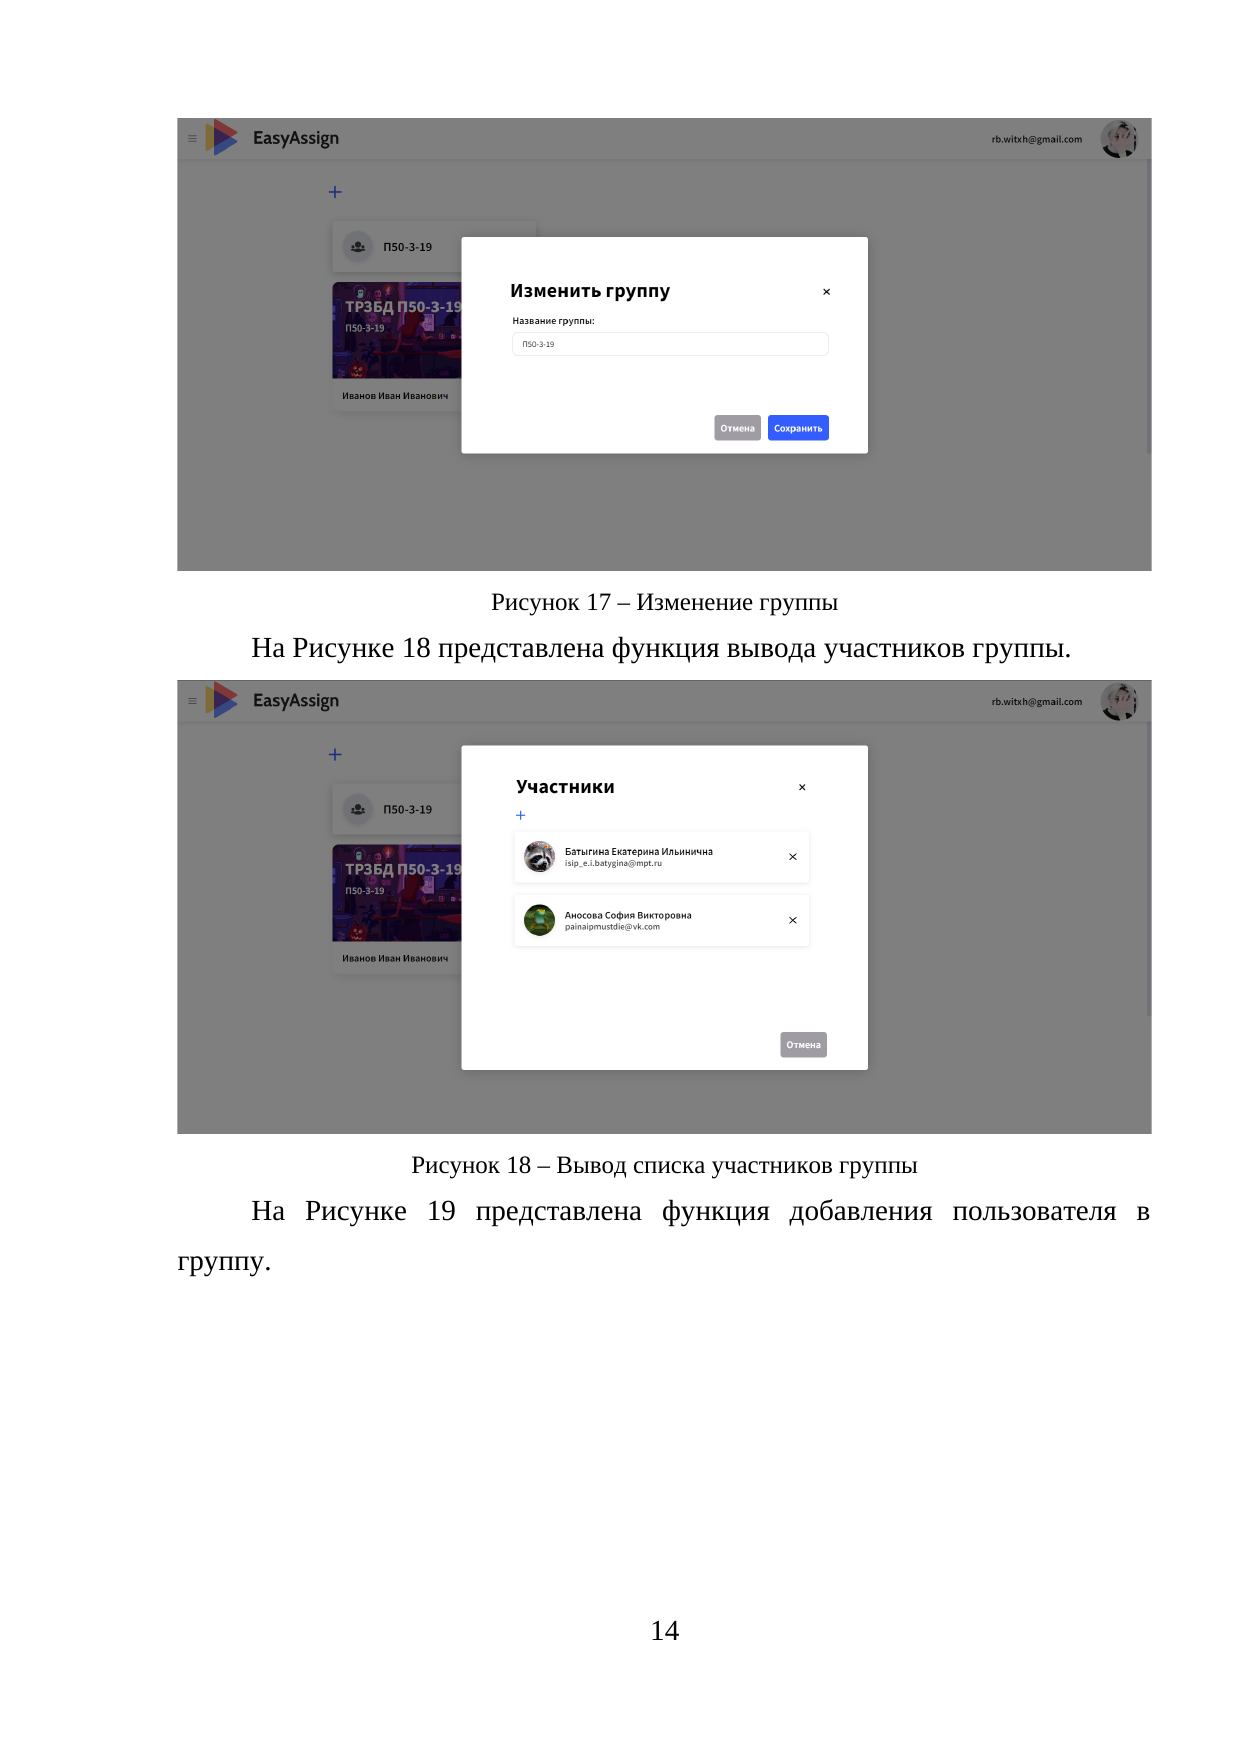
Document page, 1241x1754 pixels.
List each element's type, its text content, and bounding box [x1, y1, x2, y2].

picture [177, 118, 1152, 571]
text На Рисунке 19 представлена функция добавления пользователя в группу. [177, 1193, 1152, 1277]
picture [177, 680, 1152, 1134]
text На Рисунке 18 представлена функция вывода участников группы. [177, 630, 1152, 664]
